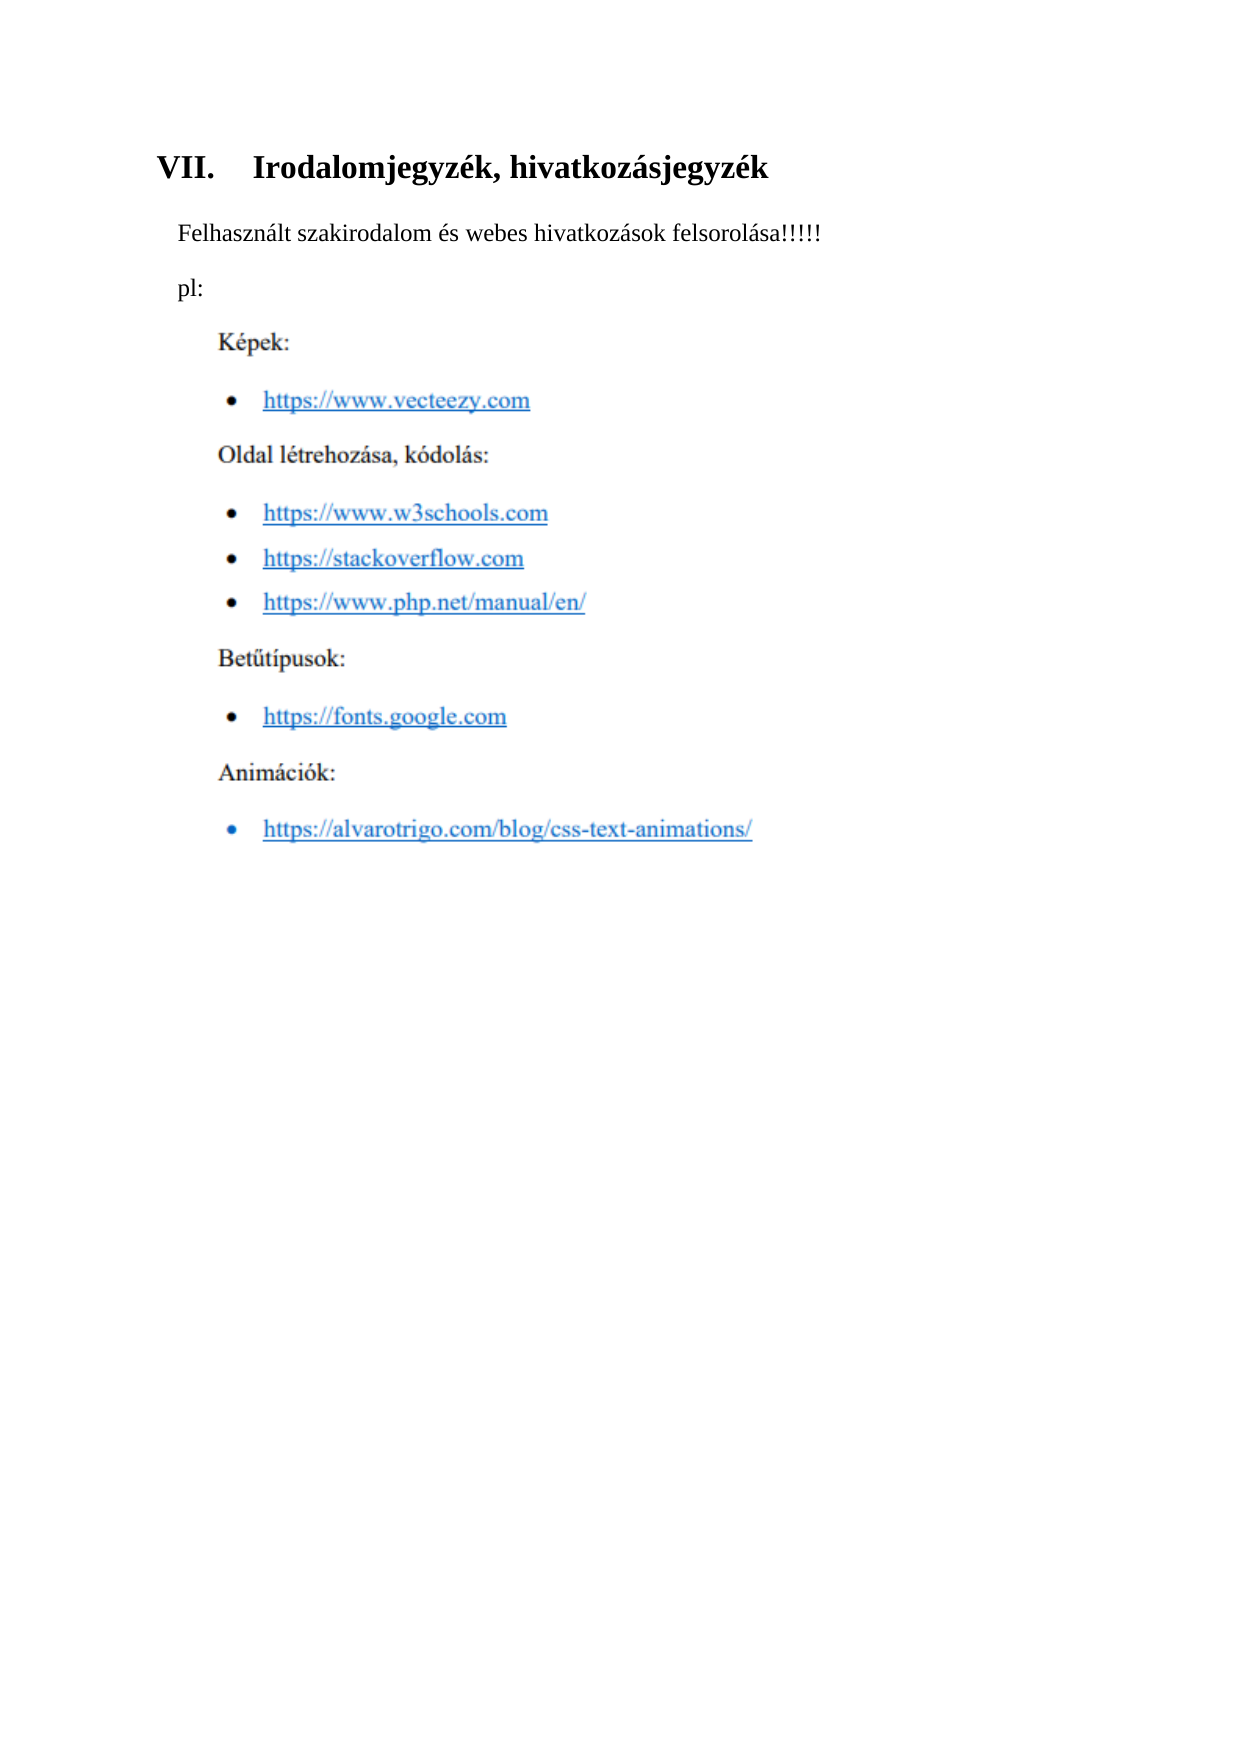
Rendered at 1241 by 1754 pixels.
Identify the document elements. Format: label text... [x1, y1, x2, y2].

text Felhasznált szakirodalom és webes hivatkozások felsorolása!!!!! [177, 218, 1093, 246]
subtitle Irodalomjegyzék, hivatkozásjegyzék [215, 148, 1093, 186]
picture [177, 316, 985, 870]
